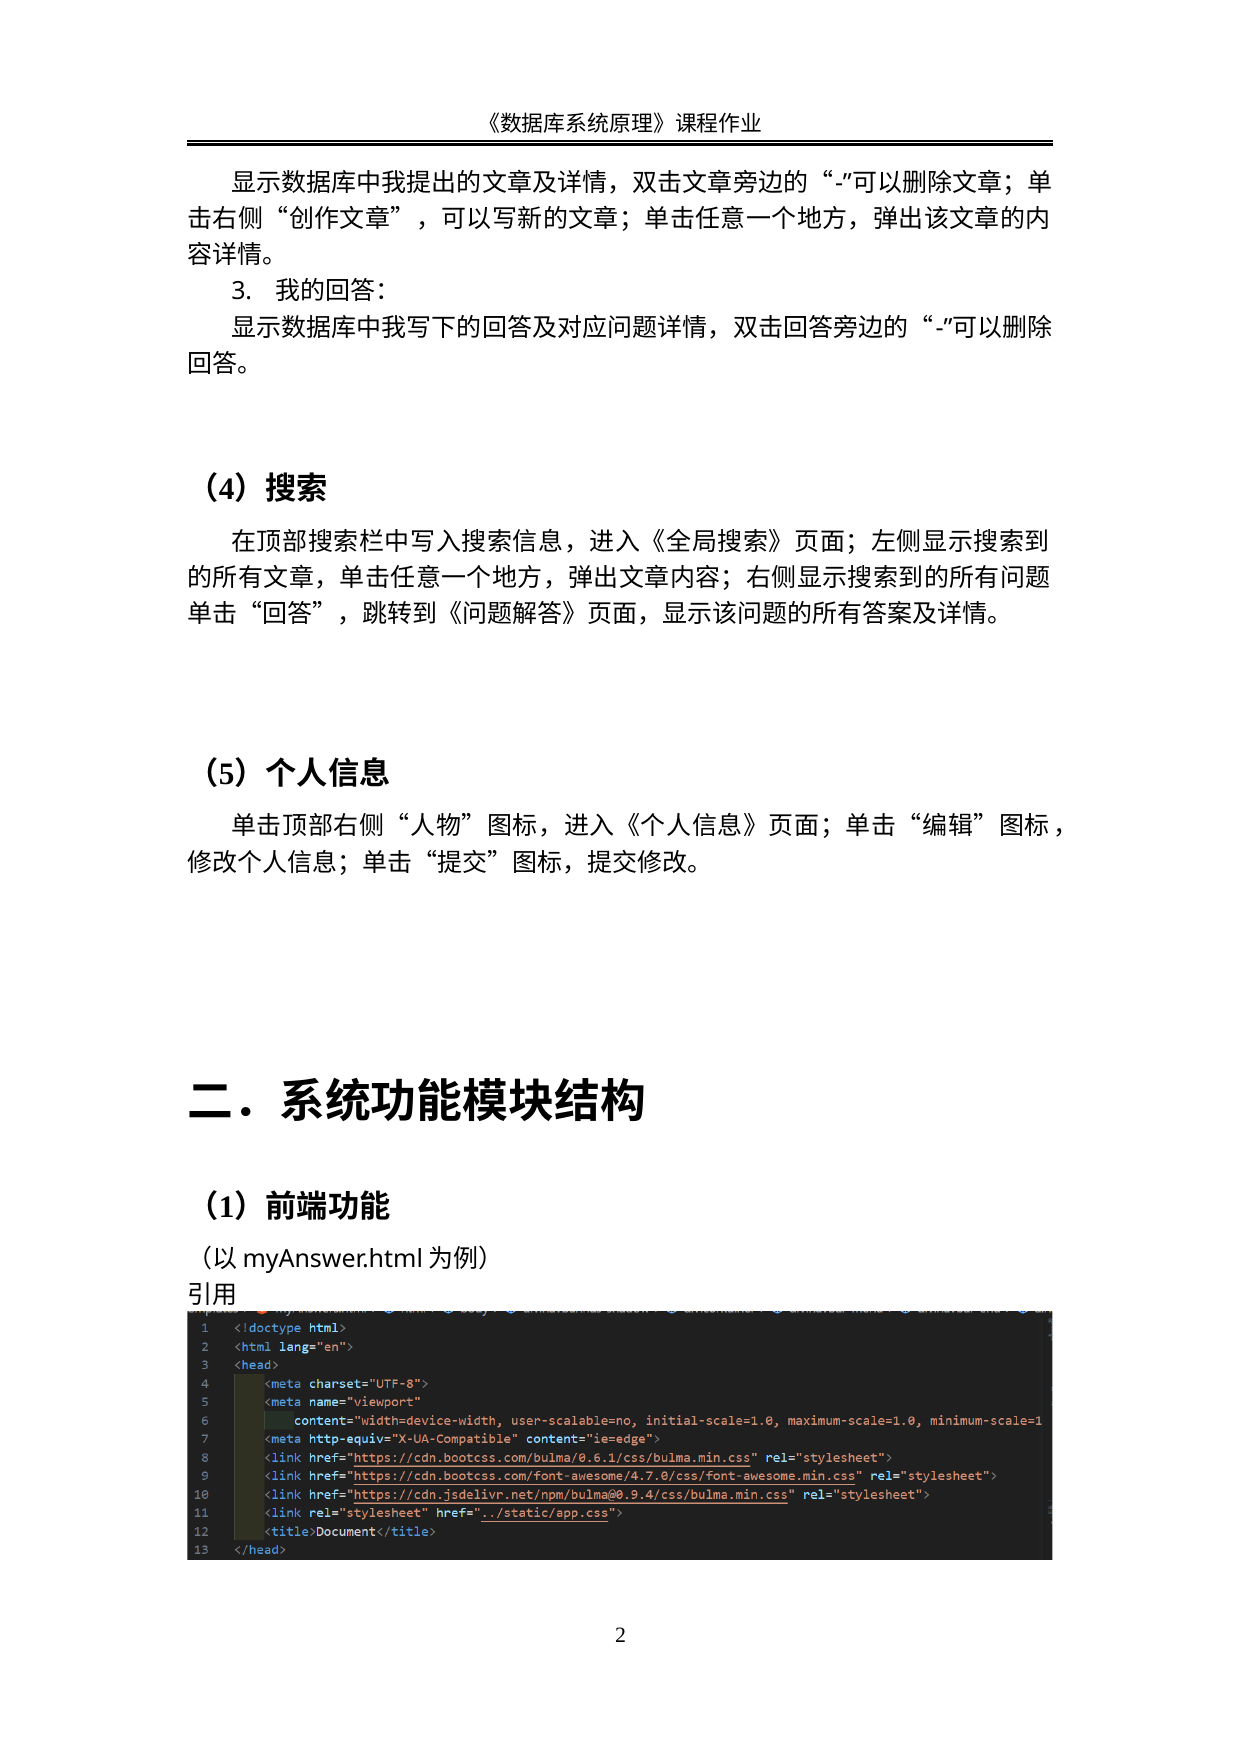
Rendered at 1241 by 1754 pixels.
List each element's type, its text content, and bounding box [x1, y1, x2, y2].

text 显示数据库中我写下的回答及对应问题详情，双击回答旁边的“-”可以删除回答。 [187, 307, 1053, 379]
subtitle （1）前端功能 [187, 1181, 1053, 1226]
list 我的回答： [187, 271, 1053, 307]
text 显示数据库中我提出的文章及详情，双击文章旁边的“-”可以删除文章；单击右侧“创作文章”，可以写新的文章；单击任意一个地方，弹出该文章的内容详情。 [187, 162, 1053, 271]
text （以myAnswer.html为例） [187, 1239, 1053, 1275]
subtitle 个人信息 [187, 748, 1053, 793]
picture [187, 1311, 1053, 1560]
subtitle 二．系统功能模块结构 [187, 1064, 1053, 1131]
subtitle 搜索 [187, 463, 1053, 509]
list 在顶部搜索栏中写入搜索信息，进入《全局搜索》页面；左侧显示搜索到的所有文章，单击任意一个地方，弹出文章内容；右侧显示搜索到的所有问题，单击“回答”，跳转到《问题解答》页面，显示该问题的所有答案及详情。 [187, 521, 1053, 630]
text 引用 [187, 1275, 1053, 1311]
list 单击顶部右侧“人物”图标，进入《个人信息》页面；单击“编辑”图标，修改个人信息；单击“提交”图标，提交修改。 [187, 806, 1053, 878]
